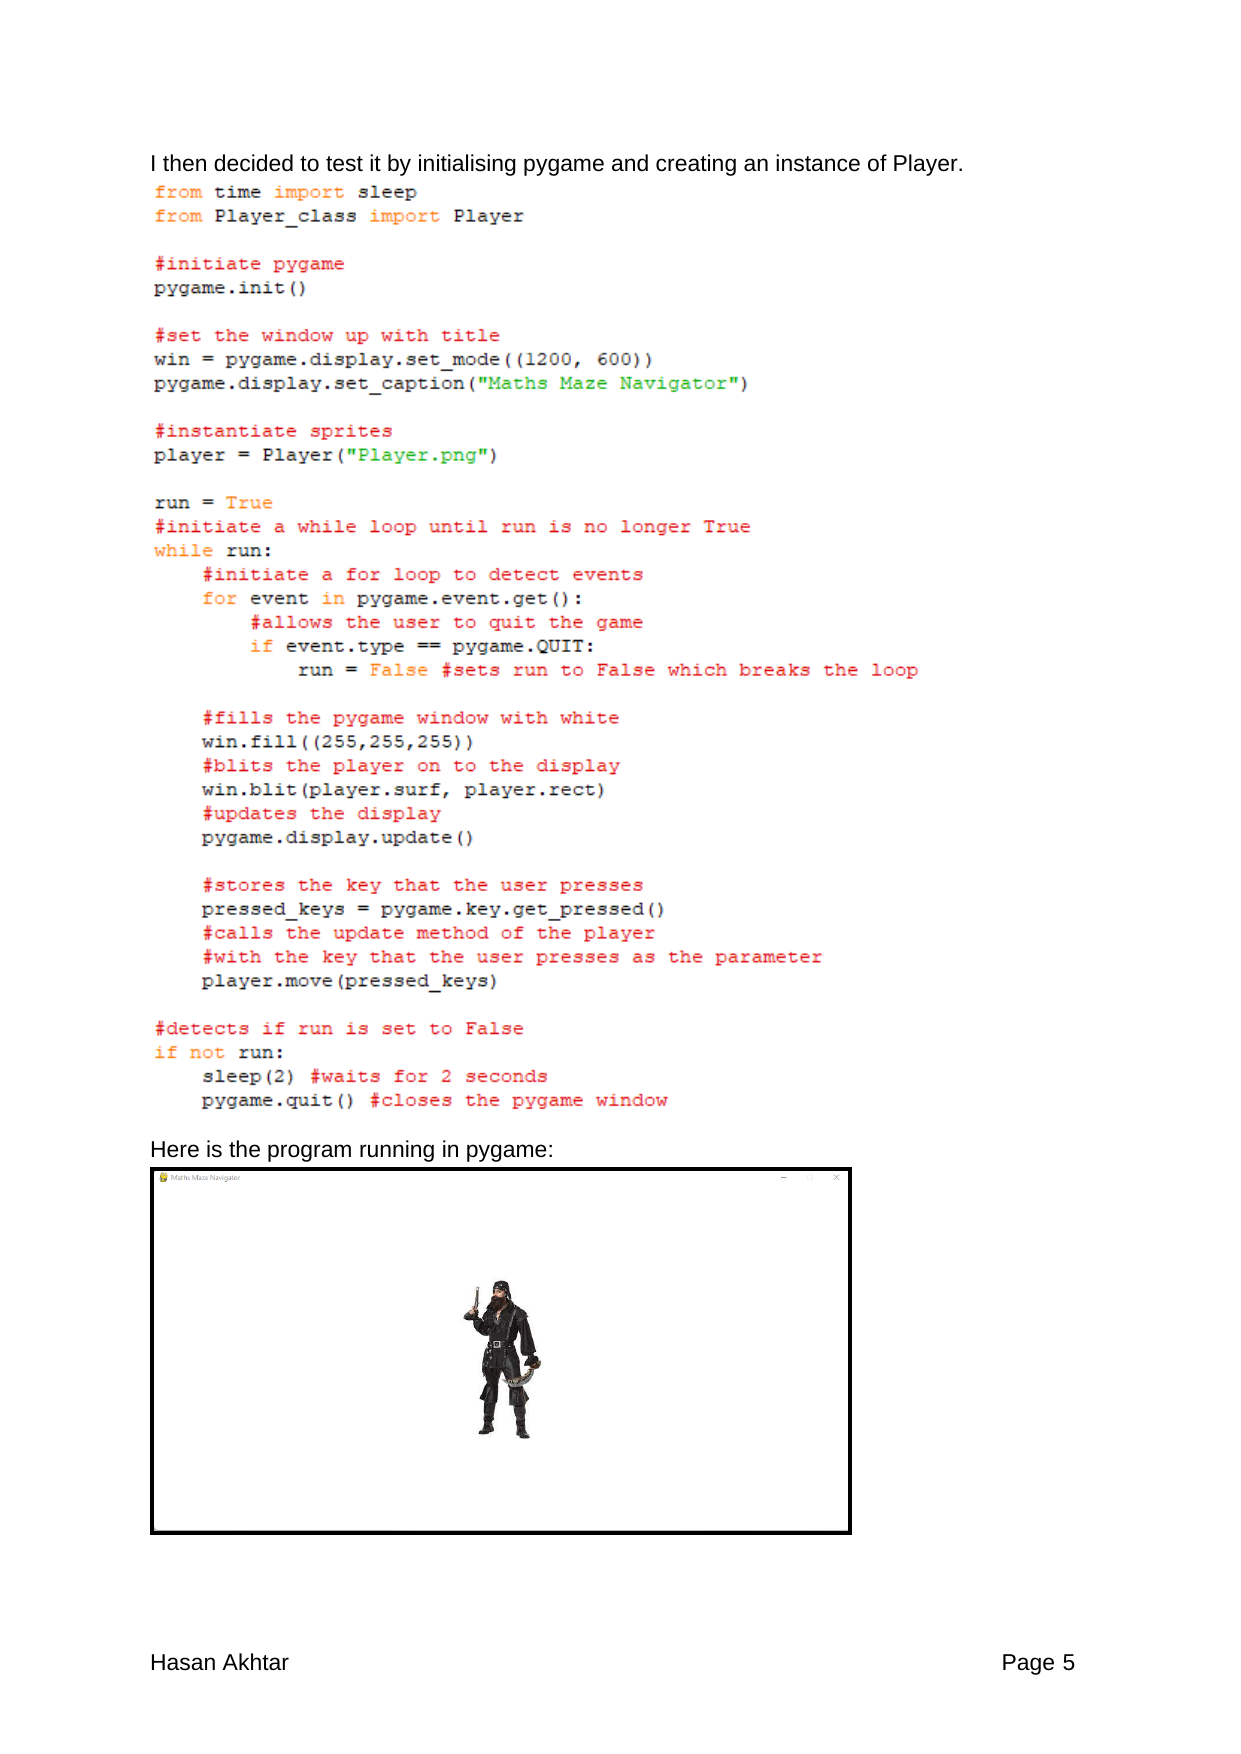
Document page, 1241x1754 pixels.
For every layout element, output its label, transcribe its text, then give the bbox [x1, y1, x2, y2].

picture [154, 1171, 848, 1531]
picture [150, 180, 995, 1133]
text I then decided to test it by initialising pygame and creating an instance of Player. [150, 150, 1090, 176]
